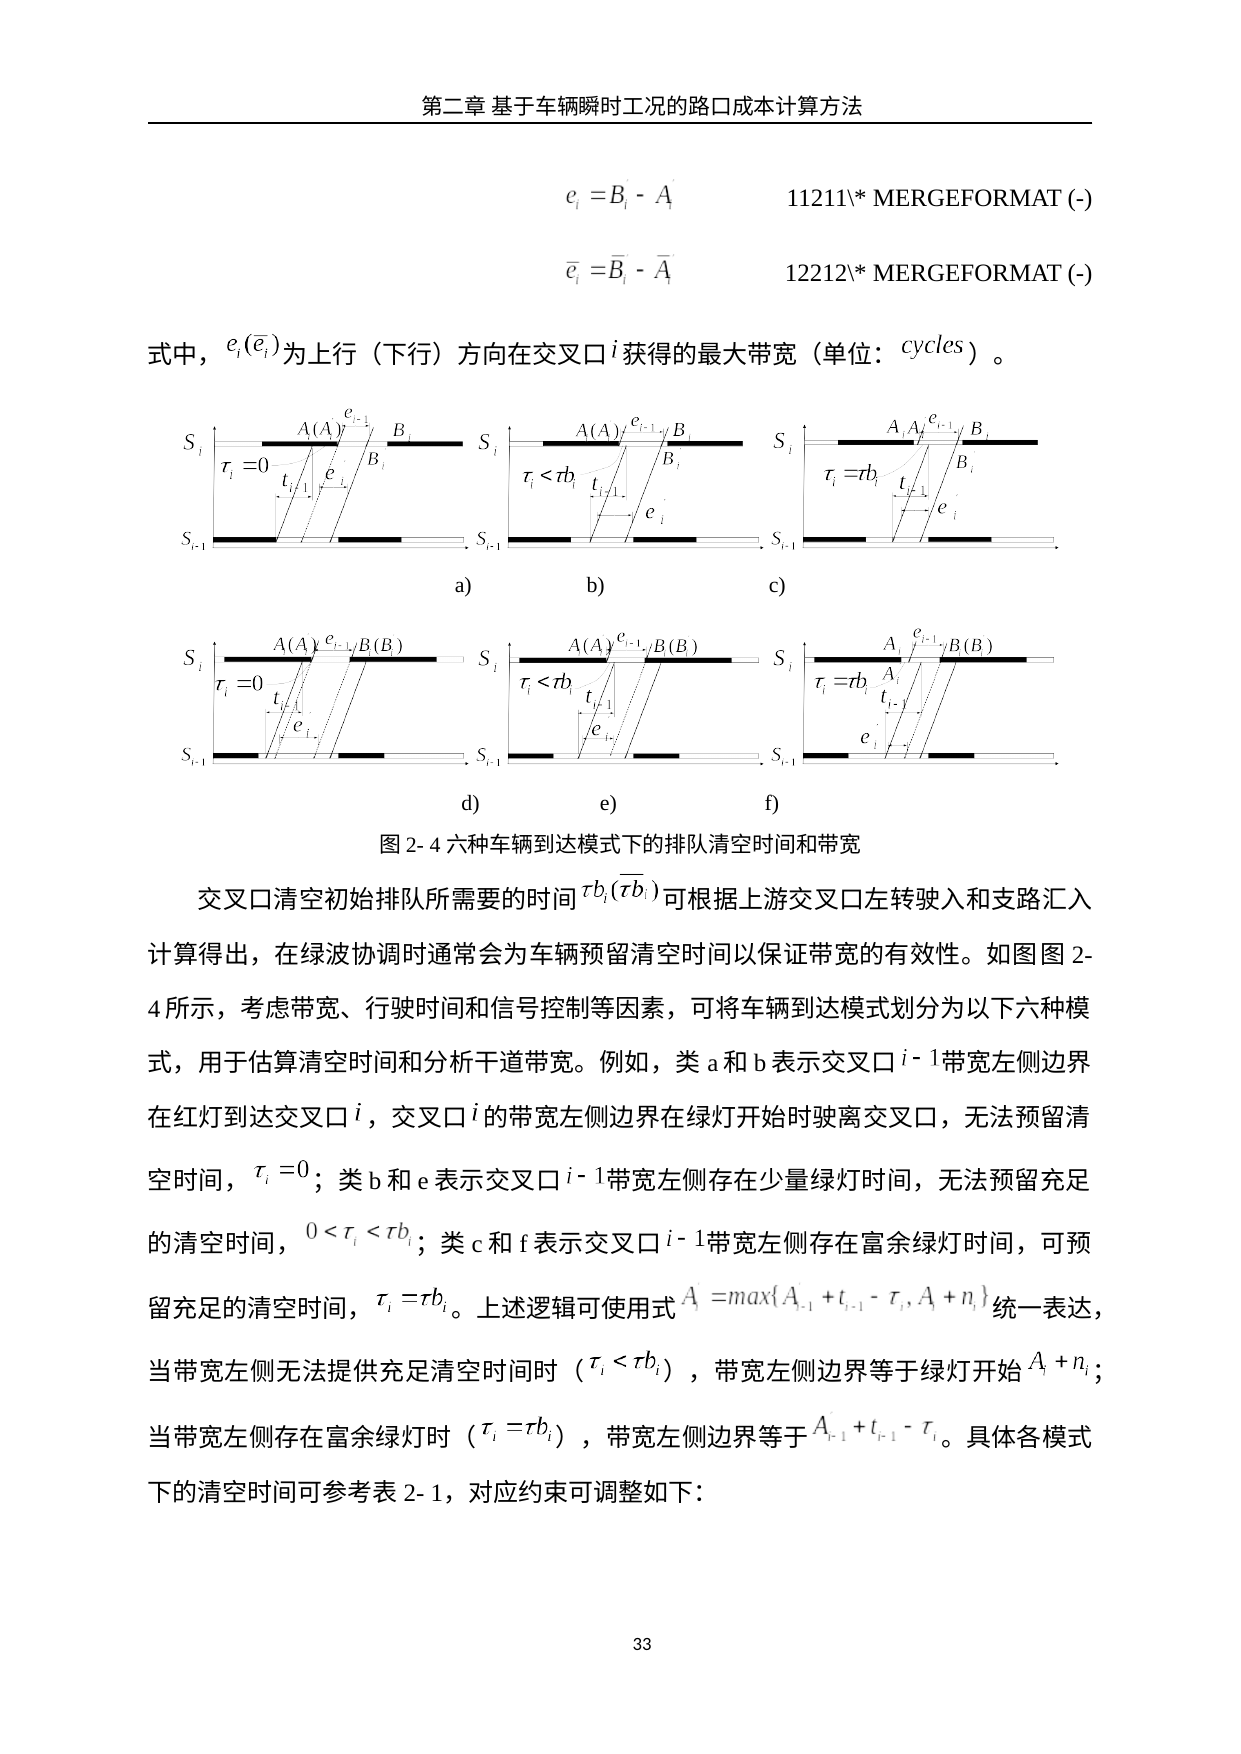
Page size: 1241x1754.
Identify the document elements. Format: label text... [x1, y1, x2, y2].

text d) e) f) [148, 785, 1092, 819]
text 式中，为上行（下行）方向在交叉口获得的最大带宽（单位：）。 [148, 314, 1092, 382]
text 交叉口清空初始排队所需要的时间可根据上游交叉口左转驶入和支路汇入计算得出，在绿波协调时通常会为车辆预留清空时间以保证带宽的有效性。如图图 2- 4所示，考虑带宽、行驶时间和信号控制等因素，可将车辆到达模式划分为以下六种模式，用于估算清空时间和分析干道带宽。例如，类a和b表示交叉口带宽左侧边界在红灯到达交叉口，交叉口的带宽左侧边界在绿灯开始时驶离交叉口，无法预留清空时间，；类b和e表示交叉口带宽左侧存在少量绿灯时间，无法预留充足的清空时间，；类c和f表示交叉口带宽左侧存在富余绿灯时间，可预留充足的清空时间，。上述逻辑可使用式统一表达，当带宽左侧无法提供充足清空时间时（），带宽左侧边界等于绿灯开始；当带宽左侧存在富余绿灯时（），带宽左侧边界等于。具体各模式下的清空时间可参考表 2- 1，对应约束可调整如下： [148, 867, 1092, 1508]
text 图 2- 4 六种车辆到达模式下的排队清空时间和带宽 [148, 825, 1092, 859]
text a) b) c) [148, 568, 1092, 602]
